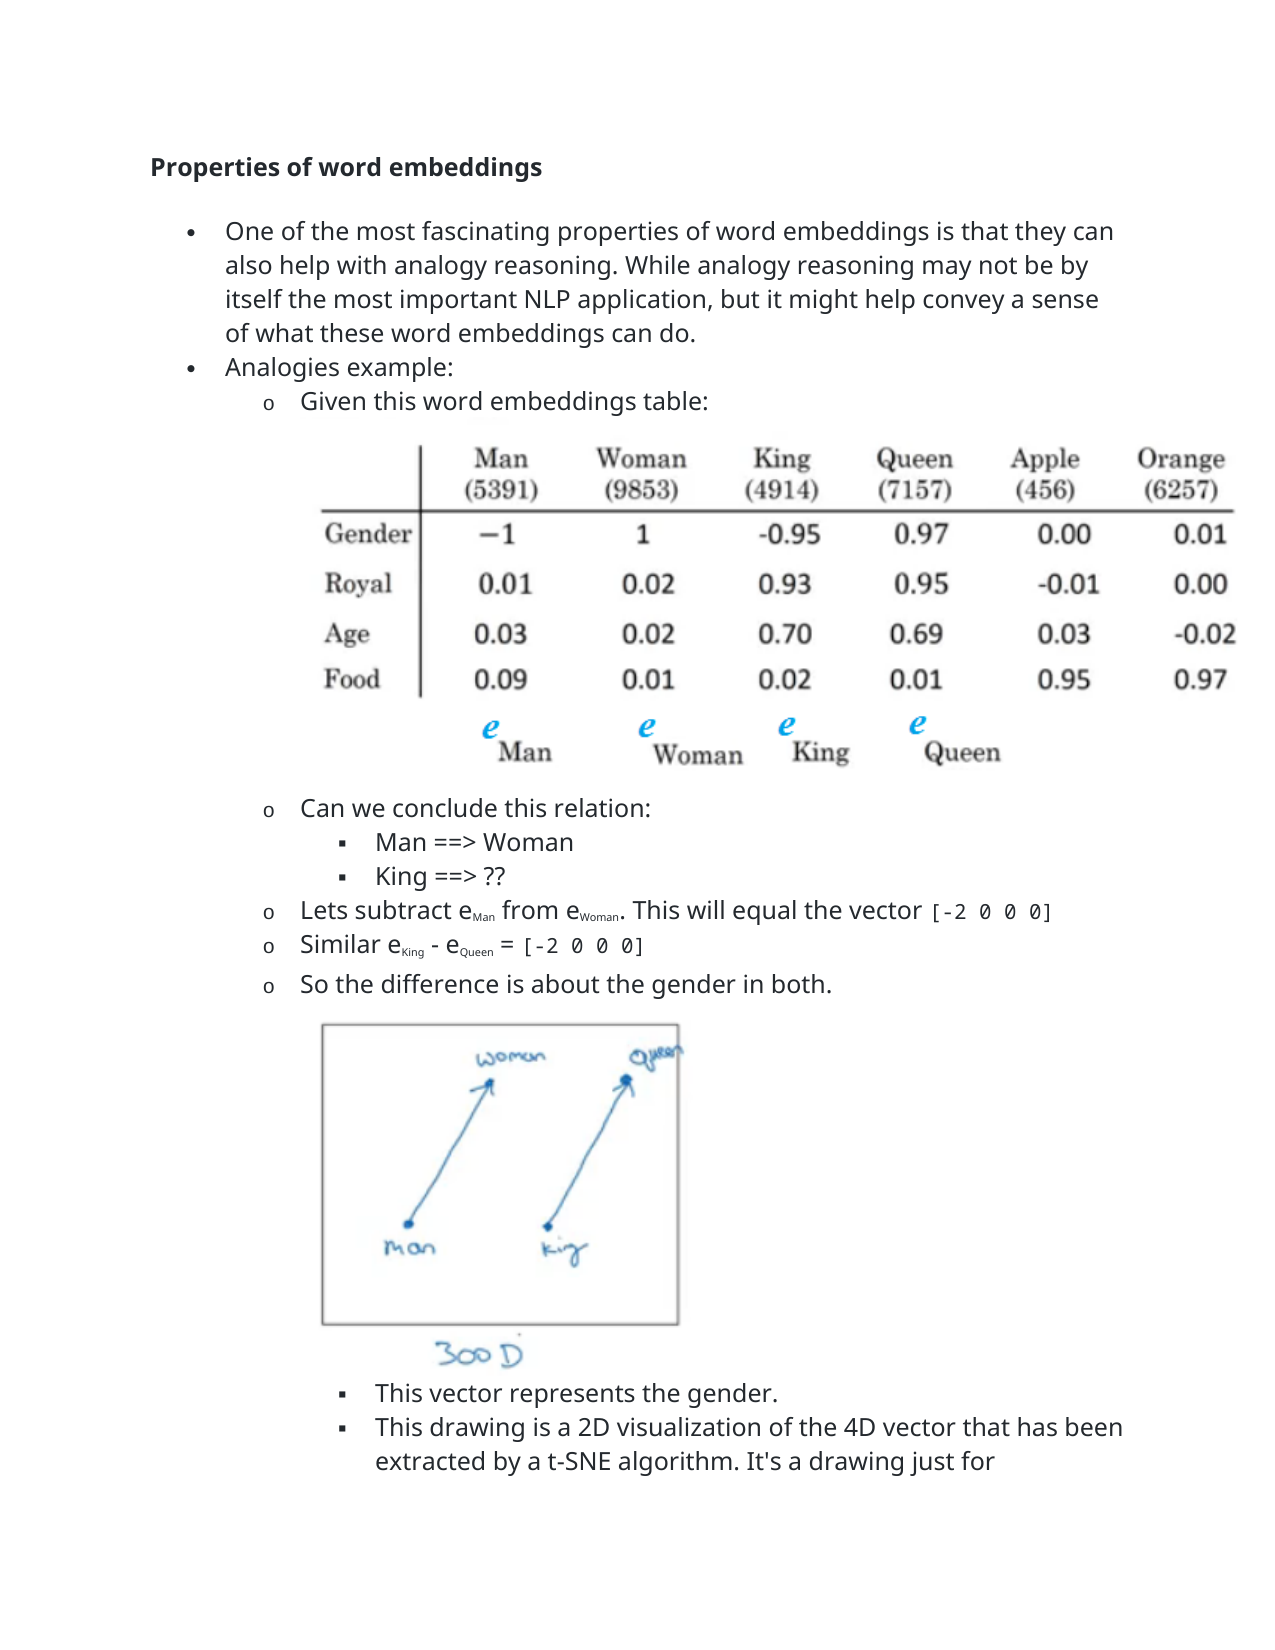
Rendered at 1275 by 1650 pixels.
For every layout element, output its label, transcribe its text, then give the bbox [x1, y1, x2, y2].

list Can we conclude this relation: [262, 791, 1125, 825]
list Analogies example: [187, 349, 1125, 383]
list Similar eKing - eQueen = [-2 0 0 0] [262, 927, 1125, 961]
list One of the most fascinating properties of word embeddings is that they can also help with analogy reasoning. While analogy reasoning may not be by itself the most important NLP application, but it might help convey a sense of what these word embeddings can do. [187, 213, 1125, 349]
list Man ==> Woman [337, 825, 1125, 859]
list This vector represents the gender. [337, 1376, 1125, 1410]
picture [300, 417, 1275, 791]
list Lets subtract eMan from eWoman. This will equal the vector [-2 0 0 0] [262, 893, 1125, 927]
picture [300, 1001, 711, 1376]
list King ==> ?? [337, 859, 1125, 893]
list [337, 1410, 1125, 1478]
text Properties of word embeddings [150, 150, 1125, 184]
